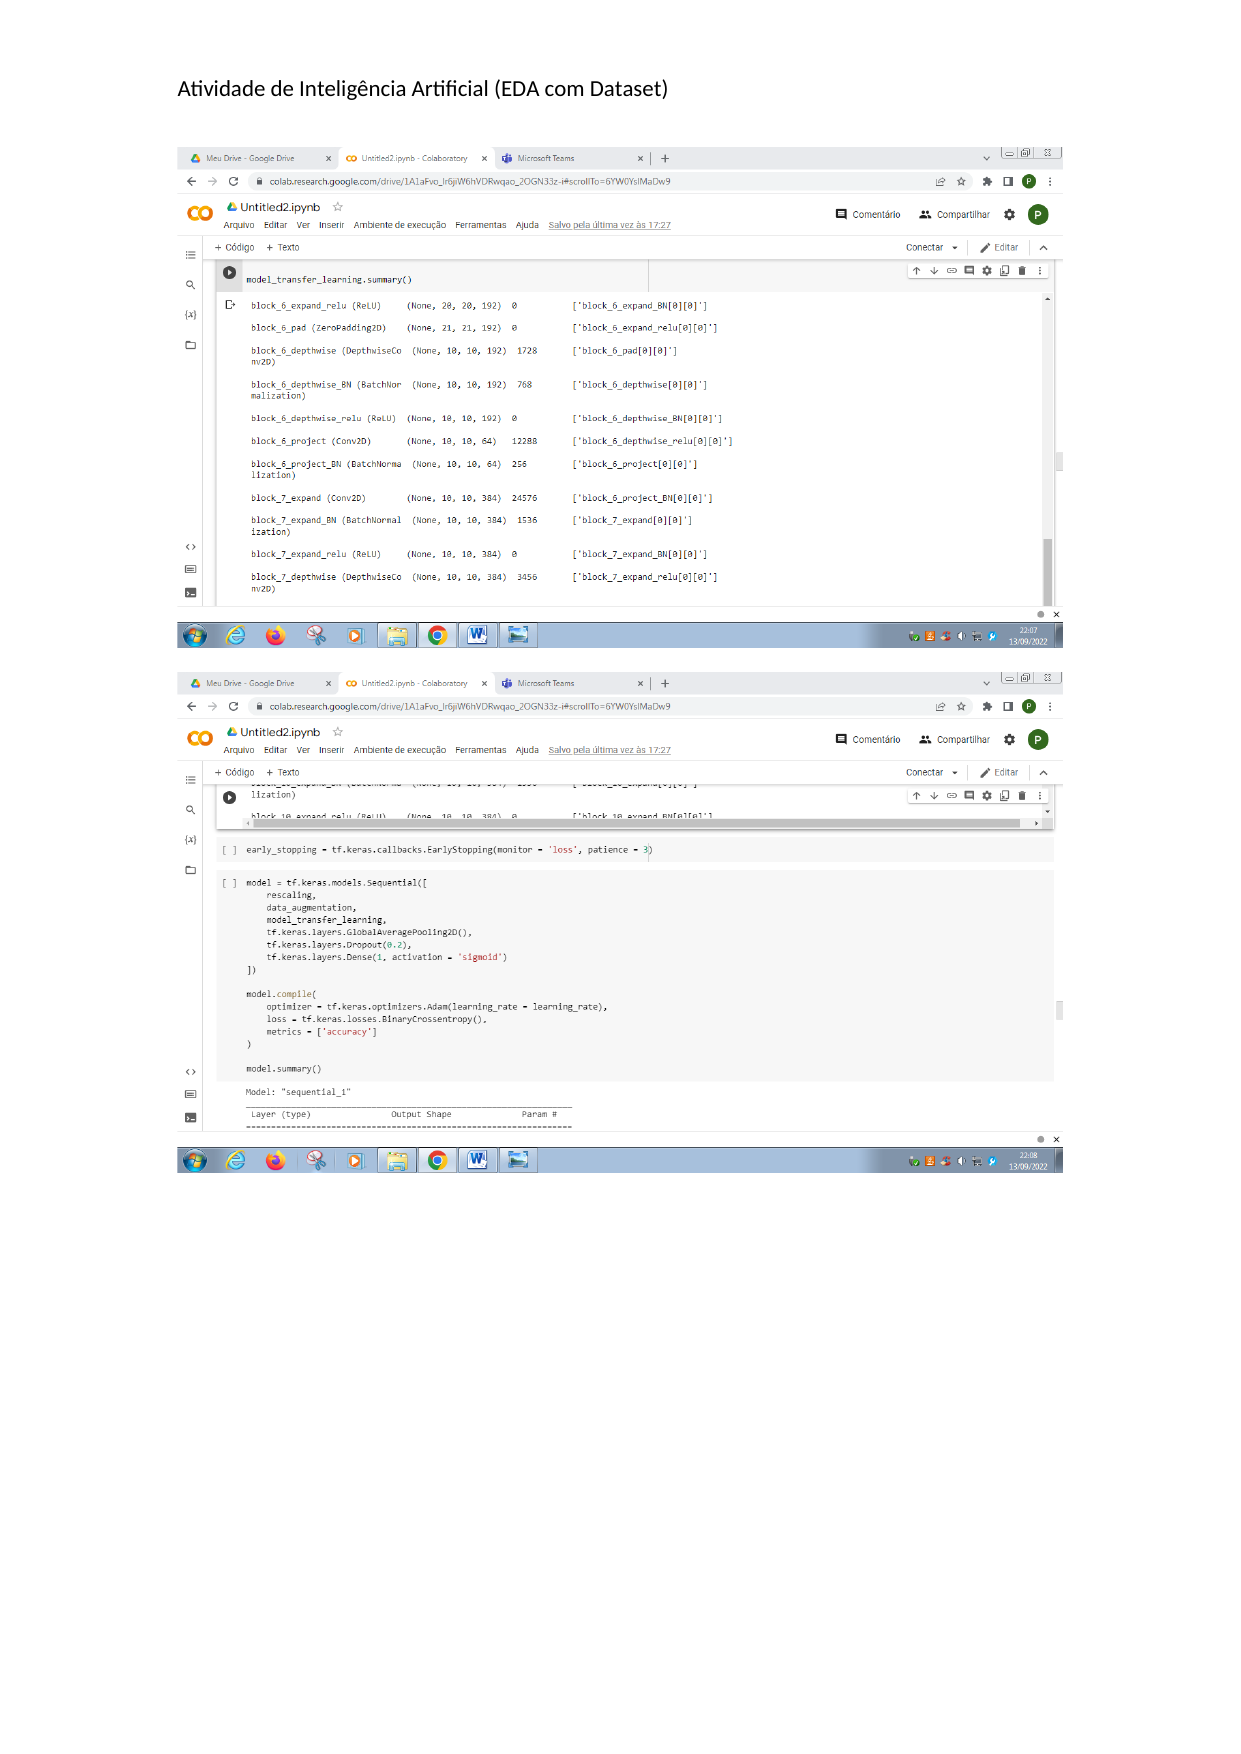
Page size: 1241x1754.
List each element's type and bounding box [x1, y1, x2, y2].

picture [177, 147, 1063, 648]
picture [177, 672, 1063, 1173]
